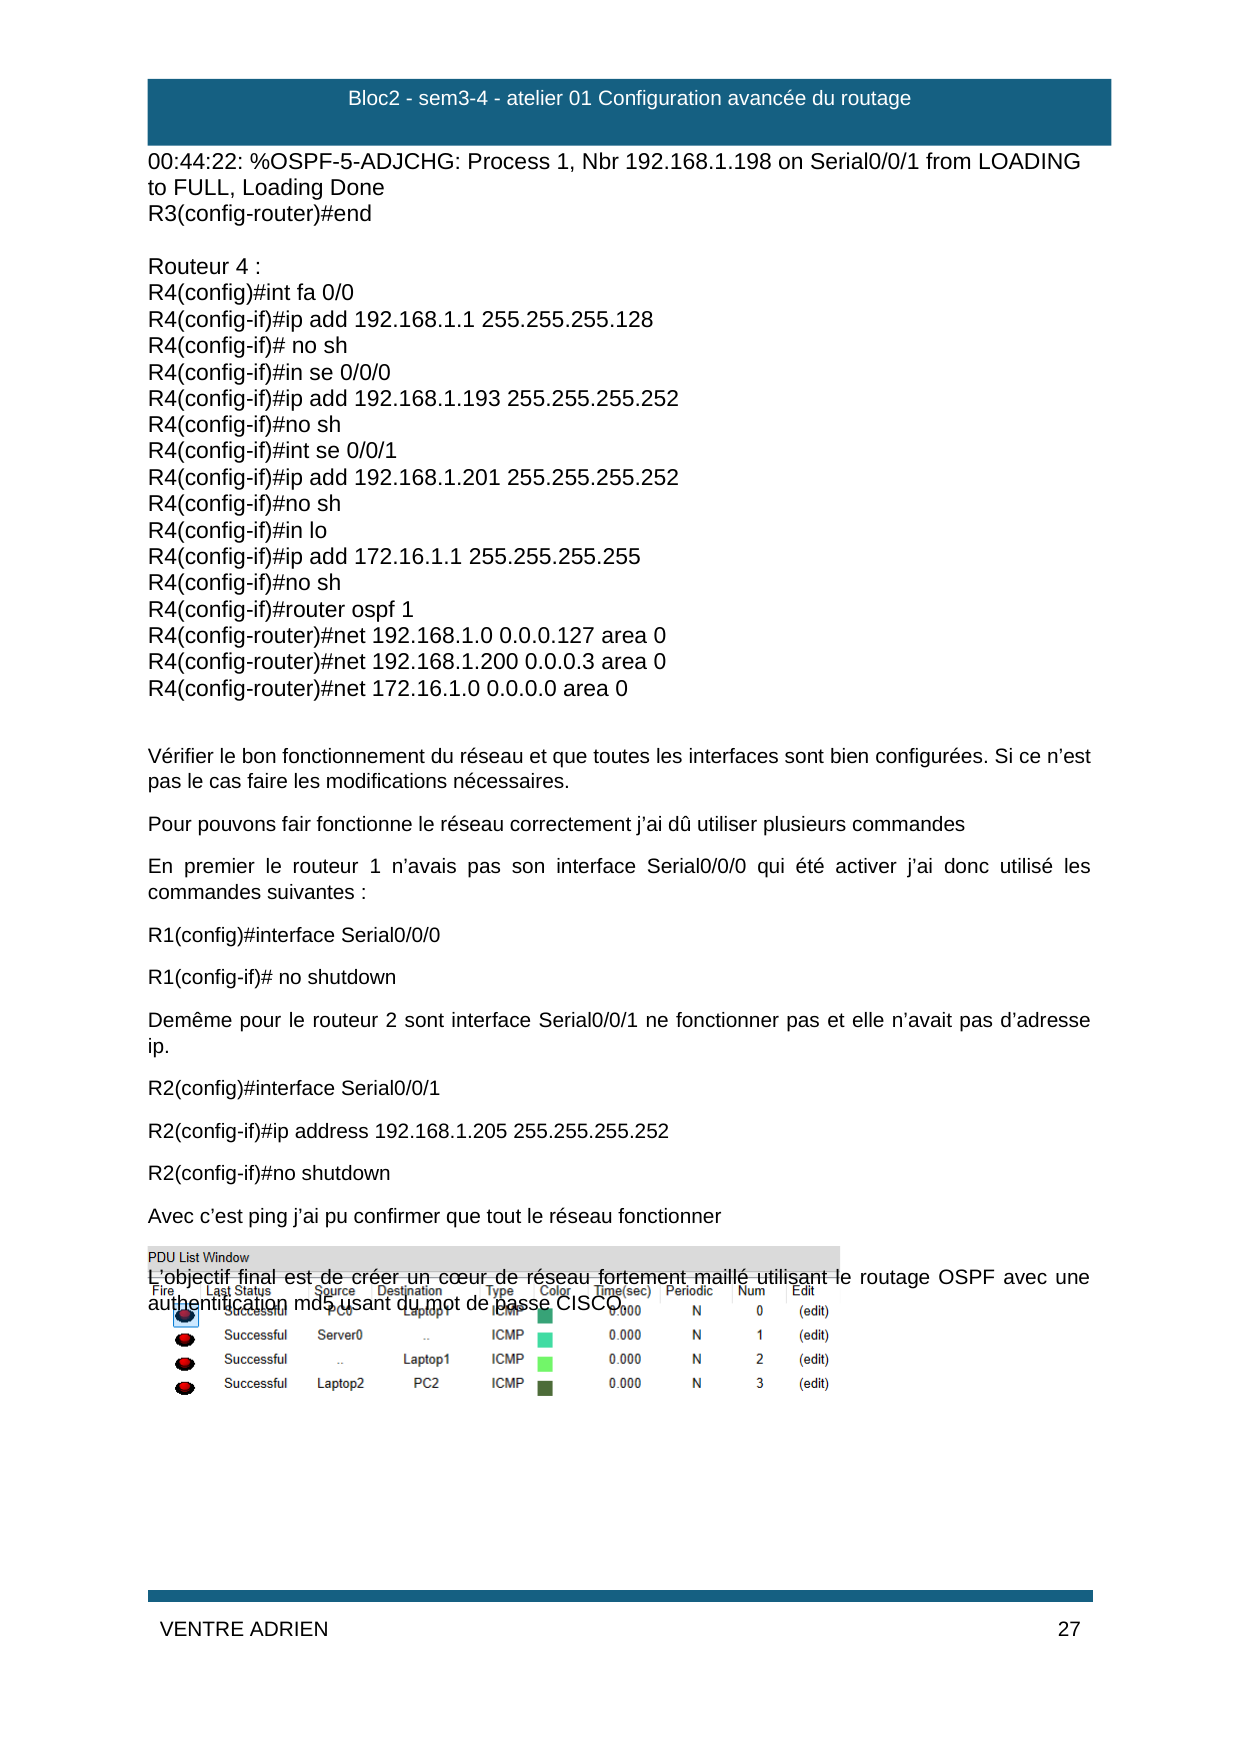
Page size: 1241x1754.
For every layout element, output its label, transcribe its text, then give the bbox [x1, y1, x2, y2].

text R1(config)#interface Serial0/0/0 [148, 923, 1093, 947]
text R2(config-if)#no shutdown [148, 1161, 1093, 1185]
text 00:44:22: %OSPF-5-ADJCHG: Process 1, Nbr 192.168.1.198 on Serial0/0/1 from LOADING to FULL, Loading Done [148, 148, 1093, 200]
text R4(config)#int fa 0/0 [148, 279, 1093, 306]
text R4(config-if)#router ospf 1 [148, 596, 1093, 622]
text Avec c’est ping j’ai pu confirmer que tout le réseau fonctionner [148, 1203, 1093, 1227]
text R4(config-if)#no sh [148, 411, 1093, 437]
text R3(config-router)#end [148, 200, 1093, 227]
text R4(config-router)#net 192.168.1.0 0.0.0.127 area 0 [148, 622, 1093, 648]
text R4(config-router)#net 192.168.1.200 0.0.0.3 area 0 [148, 648, 1093, 675]
picture [147, 1246, 841, 1408]
text R4(config-if)#ip add 192.168.1.201 255.255.255.252 [148, 464, 1093, 490]
text En premier le routeur 1 n’avais pas son interface Serial0/0/0 qui été activer j’ai donc utilisé les commandes suivantes : [148, 854, 1093, 904]
text Demême pour le routeur 2 sont interface Serial0/0/1 ne fonctionner pas et elle n’avait pas d’adresse ip. [148, 1008, 1093, 1057]
text R2(config)#interface Serial0/0/1 [148, 1076, 1093, 1100]
text R4(config-if)#ip add 192.168.1.1 255.255.255.128 [148, 306, 1093, 332]
text R4(config-if)#no sh [148, 490, 1093, 517]
text Vérifier le bon fonctionnement du réseau et que toutes les interfaces sont bien configurées. Si ce n’est pas le cas faire les modifications nécessaires. [148, 743, 1093, 793]
text Routeur 4 : [148, 253, 1093, 279]
text R1(config-if)# no shutdown [148, 965, 1093, 989]
text R4(config-if)#int se 0/0/1 [148, 437, 1093, 464]
text R4(config-if)#no sh [148, 569, 1093, 596]
text R4(config-router)#net 172.16.1.0 0.0.0.0 area 0 [148, 675, 1093, 701]
text R4(config-if)# no sh [148, 332, 1093, 358]
text L’objectif final est de créer un cœur de réseau fortement maillé utilisant le routage OSPF avec une authentification md5 usant du mot de passe CISCO. [841, 1265, 1093, 1314]
text R4(config-if)#in lo [148, 517, 1093, 543]
text R4(config-if)#ip add 172.16.1.1 255.255.255.255 [148, 543, 1093, 569]
text R2(config-if)#ip address 192.168.1.205 255.255.255.252 [148, 1118, 1093, 1142]
text R4(config-if)#in se 0/0/0 [148, 358, 1093, 385]
text Pour pouvons fair fonctionne le réseau correctement j’ai dû utiliser plusieurs commandes [148, 812, 1093, 836]
text R4(config-if)#ip add 192.168.1.193 255.255.255.252 [148, 385, 1093, 411]
